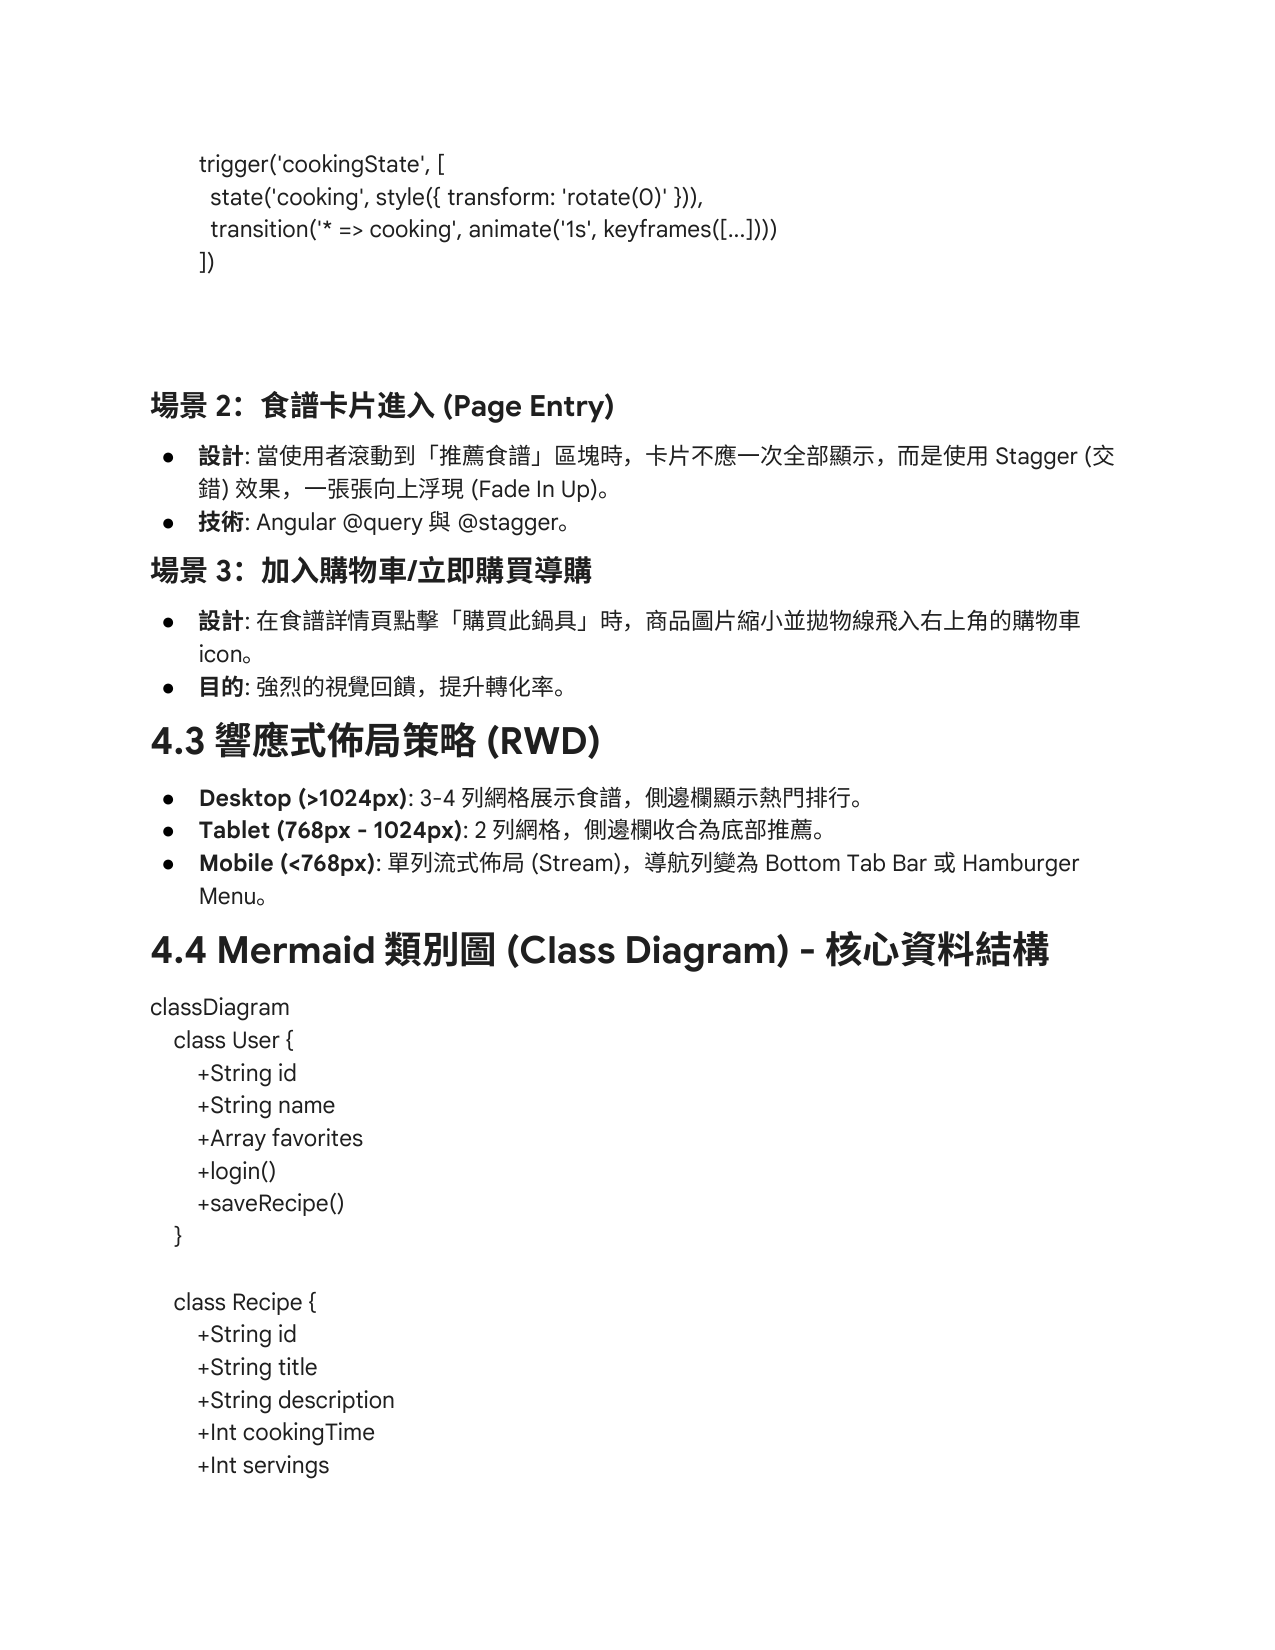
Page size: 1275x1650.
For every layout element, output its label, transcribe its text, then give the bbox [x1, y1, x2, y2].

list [161, 150, 1125, 372]
list 設計: 當使用者滾動到「推薦食譜」區塊時，卡片不應一次全部顯示，而是使用 Stagger (交錯) 效果，一張張向上浮現 (Fade In Up)。 [161, 443, 1125, 504]
subtitle 4.3 響應式佈局策略 (RWD) [150, 718, 1125, 765]
subtitle 4.4 Mermaid 類別圖 (Class Diagram) - 核心資料結構 [150, 927, 1125, 974]
subtitle 場景 2：食譜卡片進入 (Page Entry) [150, 388, 1125, 425]
list Tablet (768px - 1024px): 2 列網格，側邊欄收合為底部推薦。 [161, 817, 1125, 846]
list 技術: Angular @query 與 @stagger。 [161, 508, 1125, 537]
list Desktop (>1024px): 3-4 列網格展示食譜，側邊欄顯示熱門排行。 [161, 784, 1125, 813]
list 目的: 強烈的視覺回饋，提升轉化率。 [161, 673, 1125, 702]
subtitle 場景 3：加入購物車/立即購買導購 [150, 553, 1125, 590]
list 設計: 在食譜詳情頁點擊「購買此鍋具」時，商品圖片縮小並拋物線飛入右上角的購物車 icon。 [161, 607, 1125, 669]
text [150, 993, 1125, 1480]
list Mobile (<768px): 單列流式佈局 (Stream)，導航列變為 Bottom Tab Bar 或 Hamburger Menu。 [161, 849, 1125, 911]
